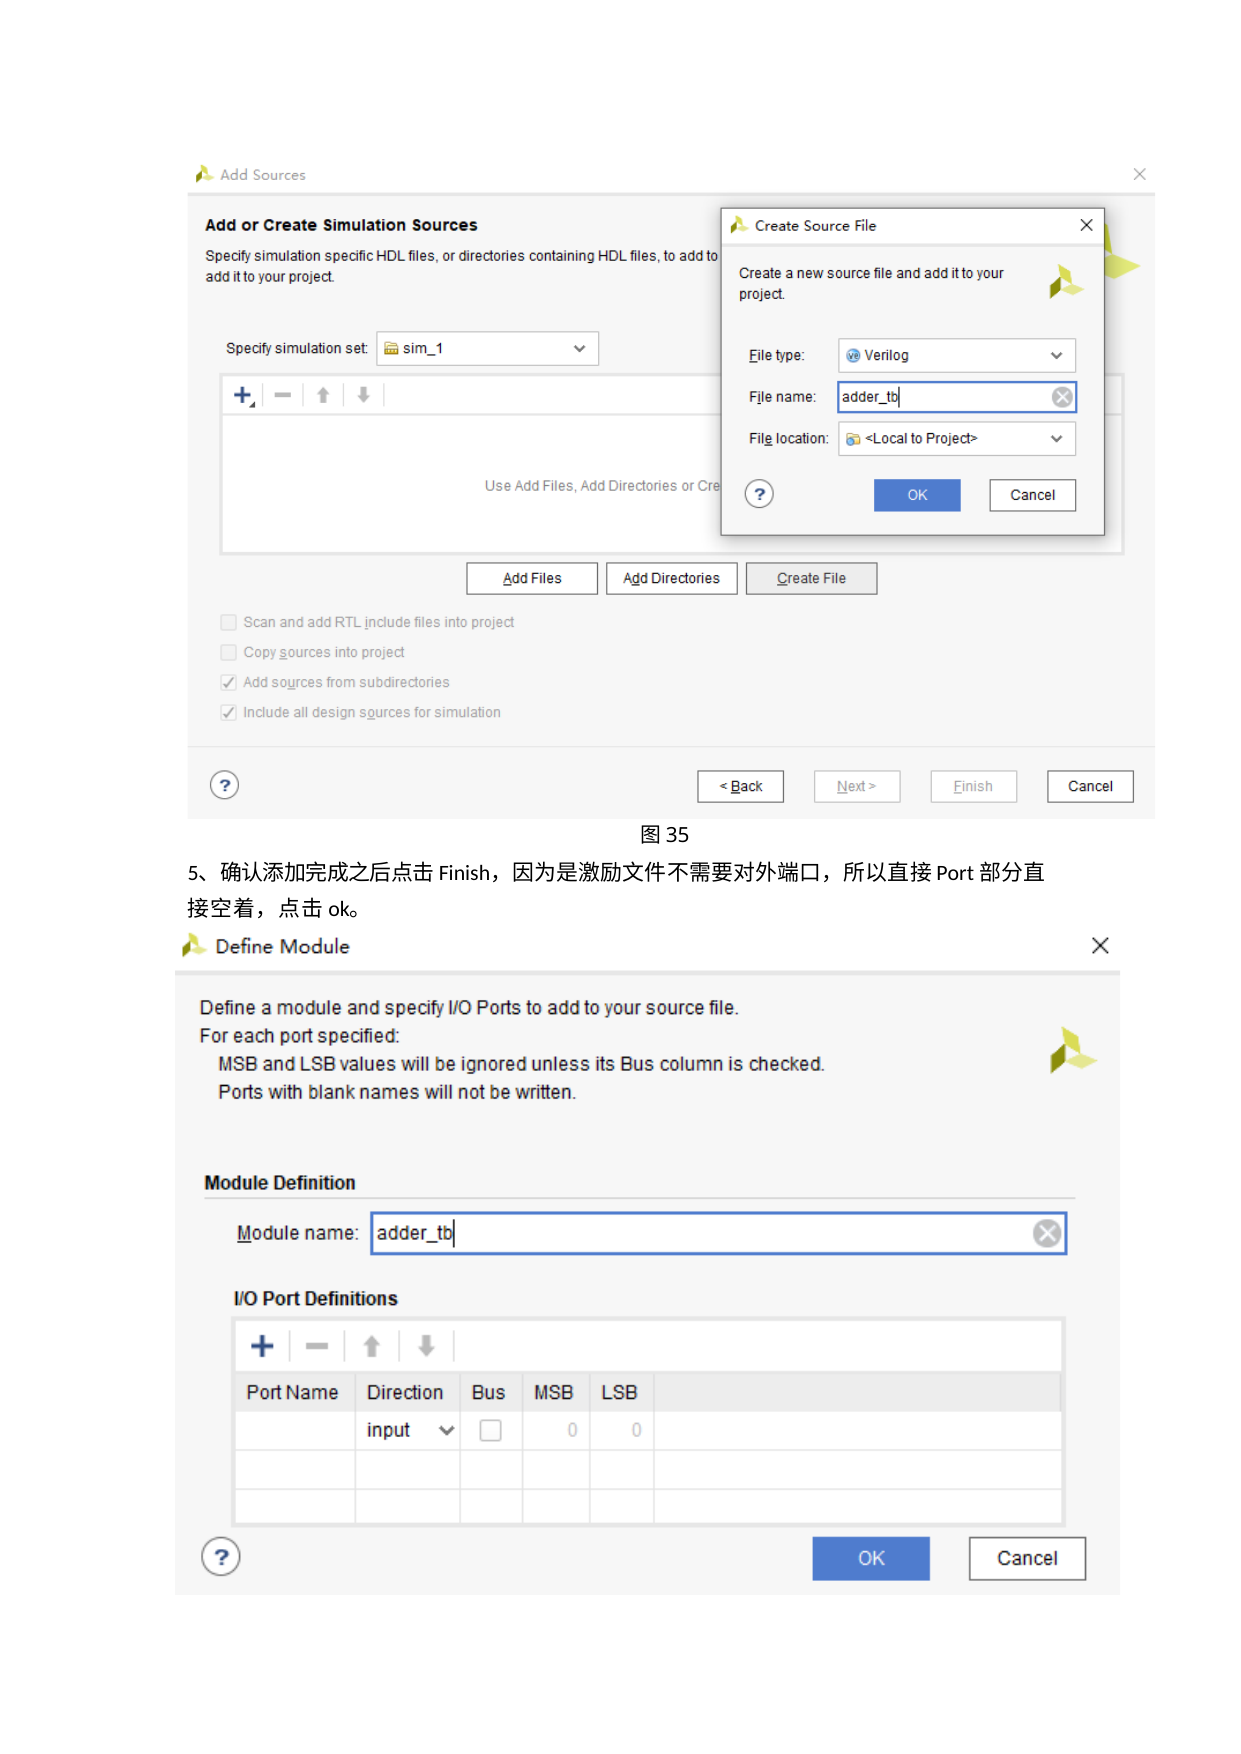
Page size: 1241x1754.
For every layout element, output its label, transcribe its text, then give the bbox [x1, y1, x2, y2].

picture [187, 158, 1156, 819]
text 5、确认添加完成之后点击 Finish，因为是激励文件不需要对外端口，所以直接Port 部分直接空着，点击ok。 [187, 855, 1049, 923]
text 图35 [187, 819, 1142, 849]
picture [175, 927, 1121, 1595]
